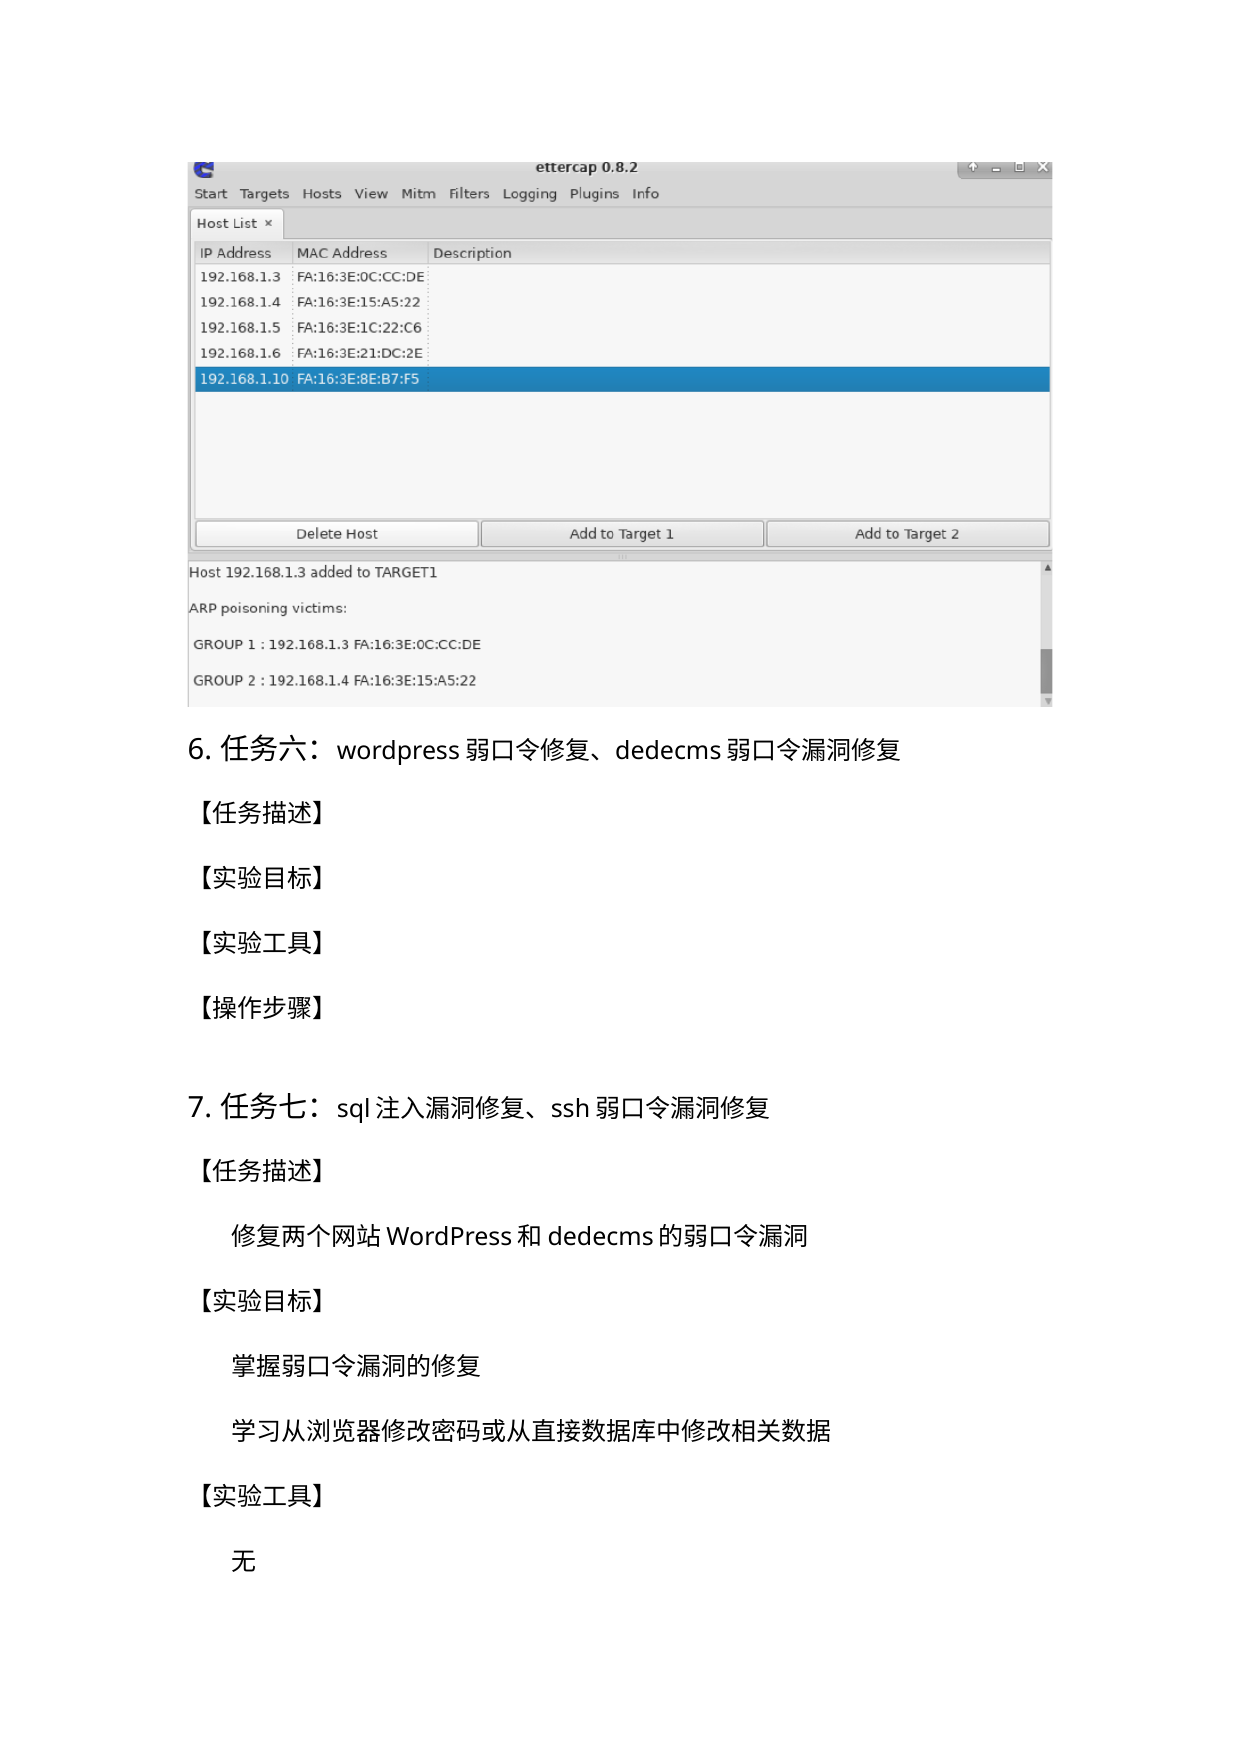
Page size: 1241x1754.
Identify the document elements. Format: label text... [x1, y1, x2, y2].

picture [187, 162, 1053, 707]
text 【实验工具】 [187, 1462, 1053, 1527]
text 【操作步骤】 [187, 974, 1053, 1039]
text 修复两个网站WordPress和dedecms的弱口令漏洞 [187, 1202, 1053, 1267]
text 无 [187, 1527, 1053, 1592]
text 【实验工具】 [187, 909, 1053, 974]
list 任务七：sql注入漏洞修复、ssh弱口令漏洞修复 [187, 1072, 1053, 1137]
text 【任务描述】 [187, 779, 1053, 844]
text 【实验目标】 [187, 1267, 1053, 1332]
list 任务六：wordpress弱口令修复、dedecms弱口令漏洞修复 [187, 714, 1053, 779]
text 学习从浏览器修改密码或从直接数据库中修改相关数据 [187, 1397, 1053, 1462]
text 掌握弱口令漏洞的修复 [187, 1332, 1053, 1397]
text 【实验目标】 [187, 844, 1053, 909]
text 【任务描述】 [187, 1137, 1053, 1202]
